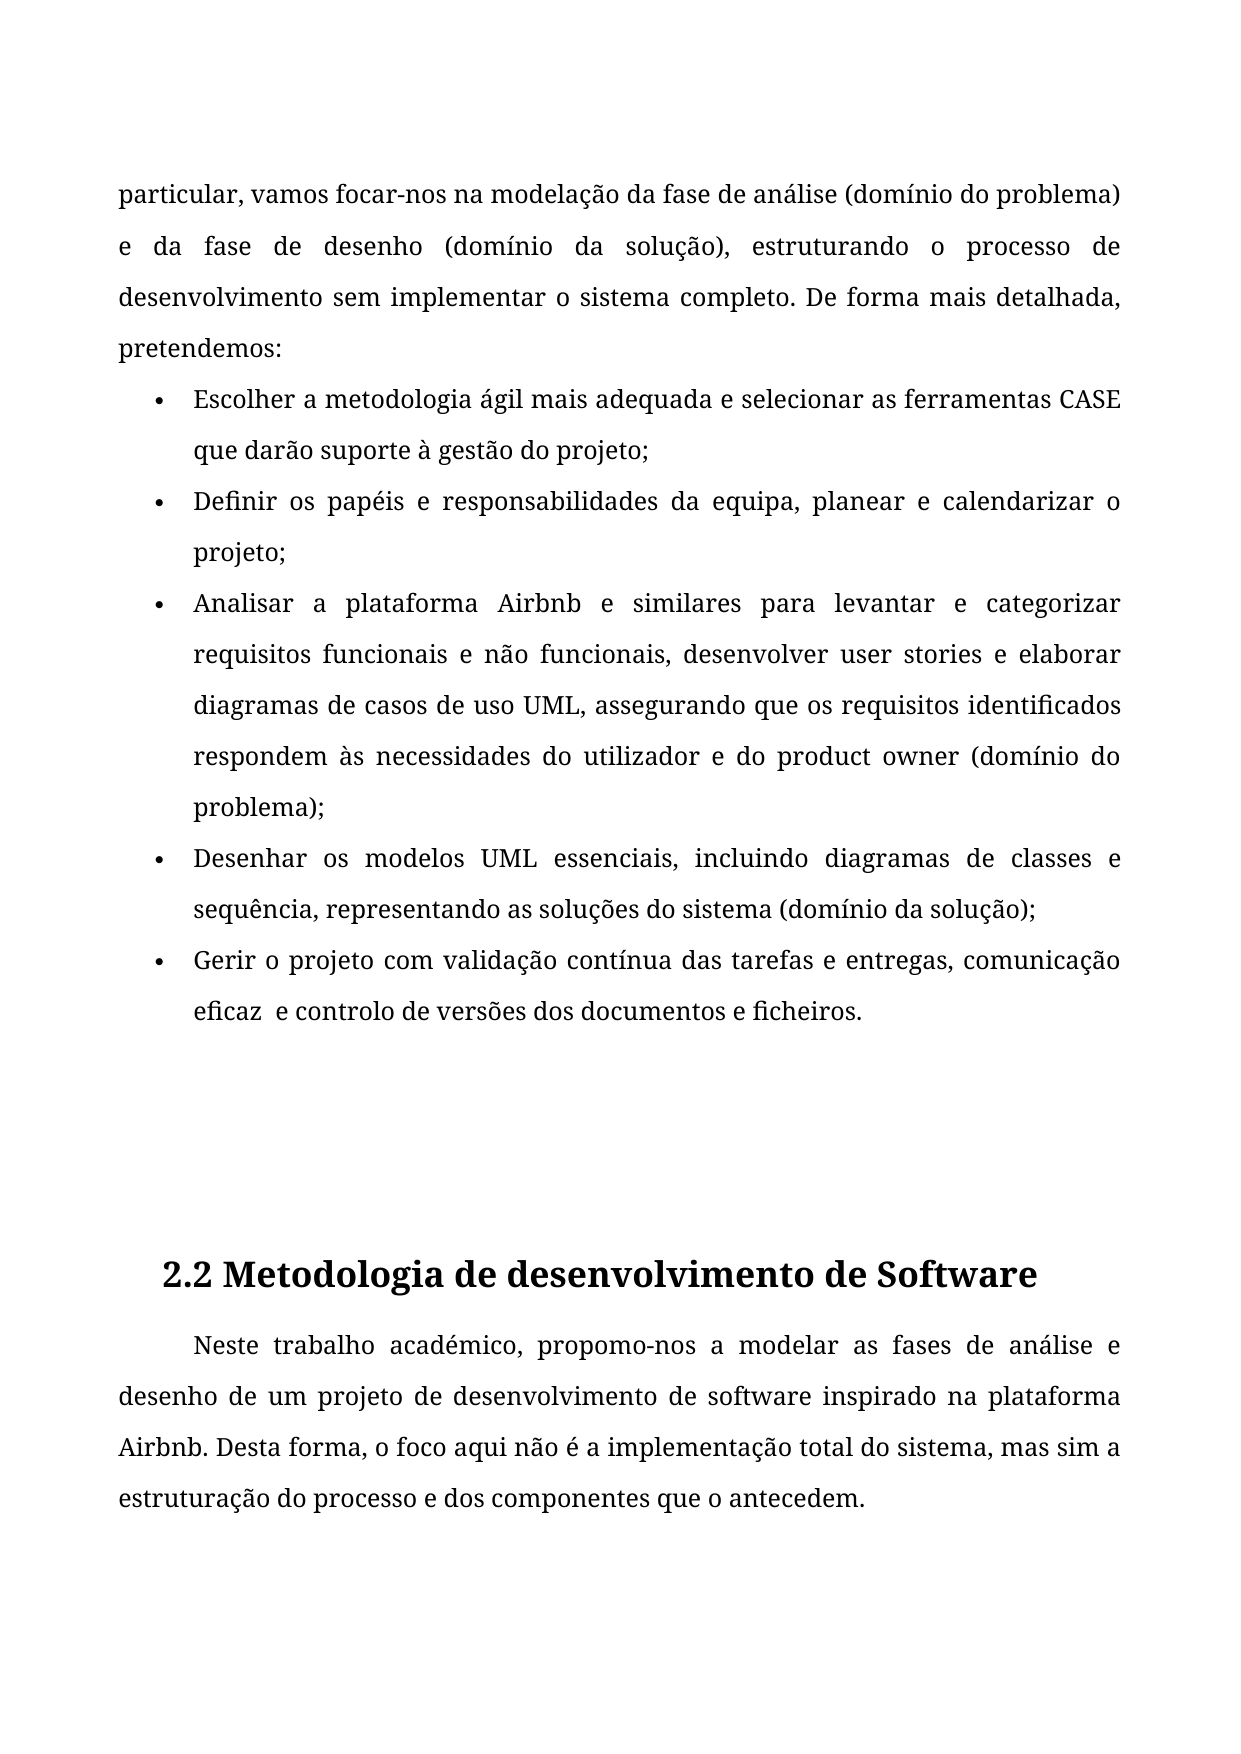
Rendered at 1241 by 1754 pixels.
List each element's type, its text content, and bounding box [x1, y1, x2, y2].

list Analisar a plataforma Airbnb e similares para levantar e categorizar requisitos funcionais e não funcionais, desenvolver user stories e elaborar diagramas de casos de uso UML, assegurando que os requisitos identificados respondem às necessidades do utilizador e do product owner (domínio do problema); [156, 586, 1122, 824]
list Gerir o projeto com validação contínua das tarefas e entregas, comunicação eficaz e controlo de versões dos documentos e ficheiros. [156, 943, 1122, 1028]
list Desenhar os modelos UML essenciais, incluindo diagramas de classes e sequência, representando as soluções do sistema (domínio da solução); [156, 841, 1122, 926]
list Definir os papéis e responsabilidades da equipa, planear e calendarizar o projeto; [156, 483, 1122, 568]
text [118, 177, 1122, 364]
text Neste trabalho académico, propomo-nos a modelar as fases de análise e desenho de um projeto de desenvolvimento de software inspirado na plataforma Airbnb. Desta forma, o foco aqui não é a implementação total do sistema, mas sim a estruturação do processo e dos componentes que o antecedem. [118, 1328, 1122, 1515]
list Escolher a metodologia ágil mais adequada e selecionar as ferramentas CASE que darão suporte à gestão do projeto; [156, 381, 1122, 466]
subtitle Metodologia de desenvolvimento de Software [162, 1249, 1122, 1297]
